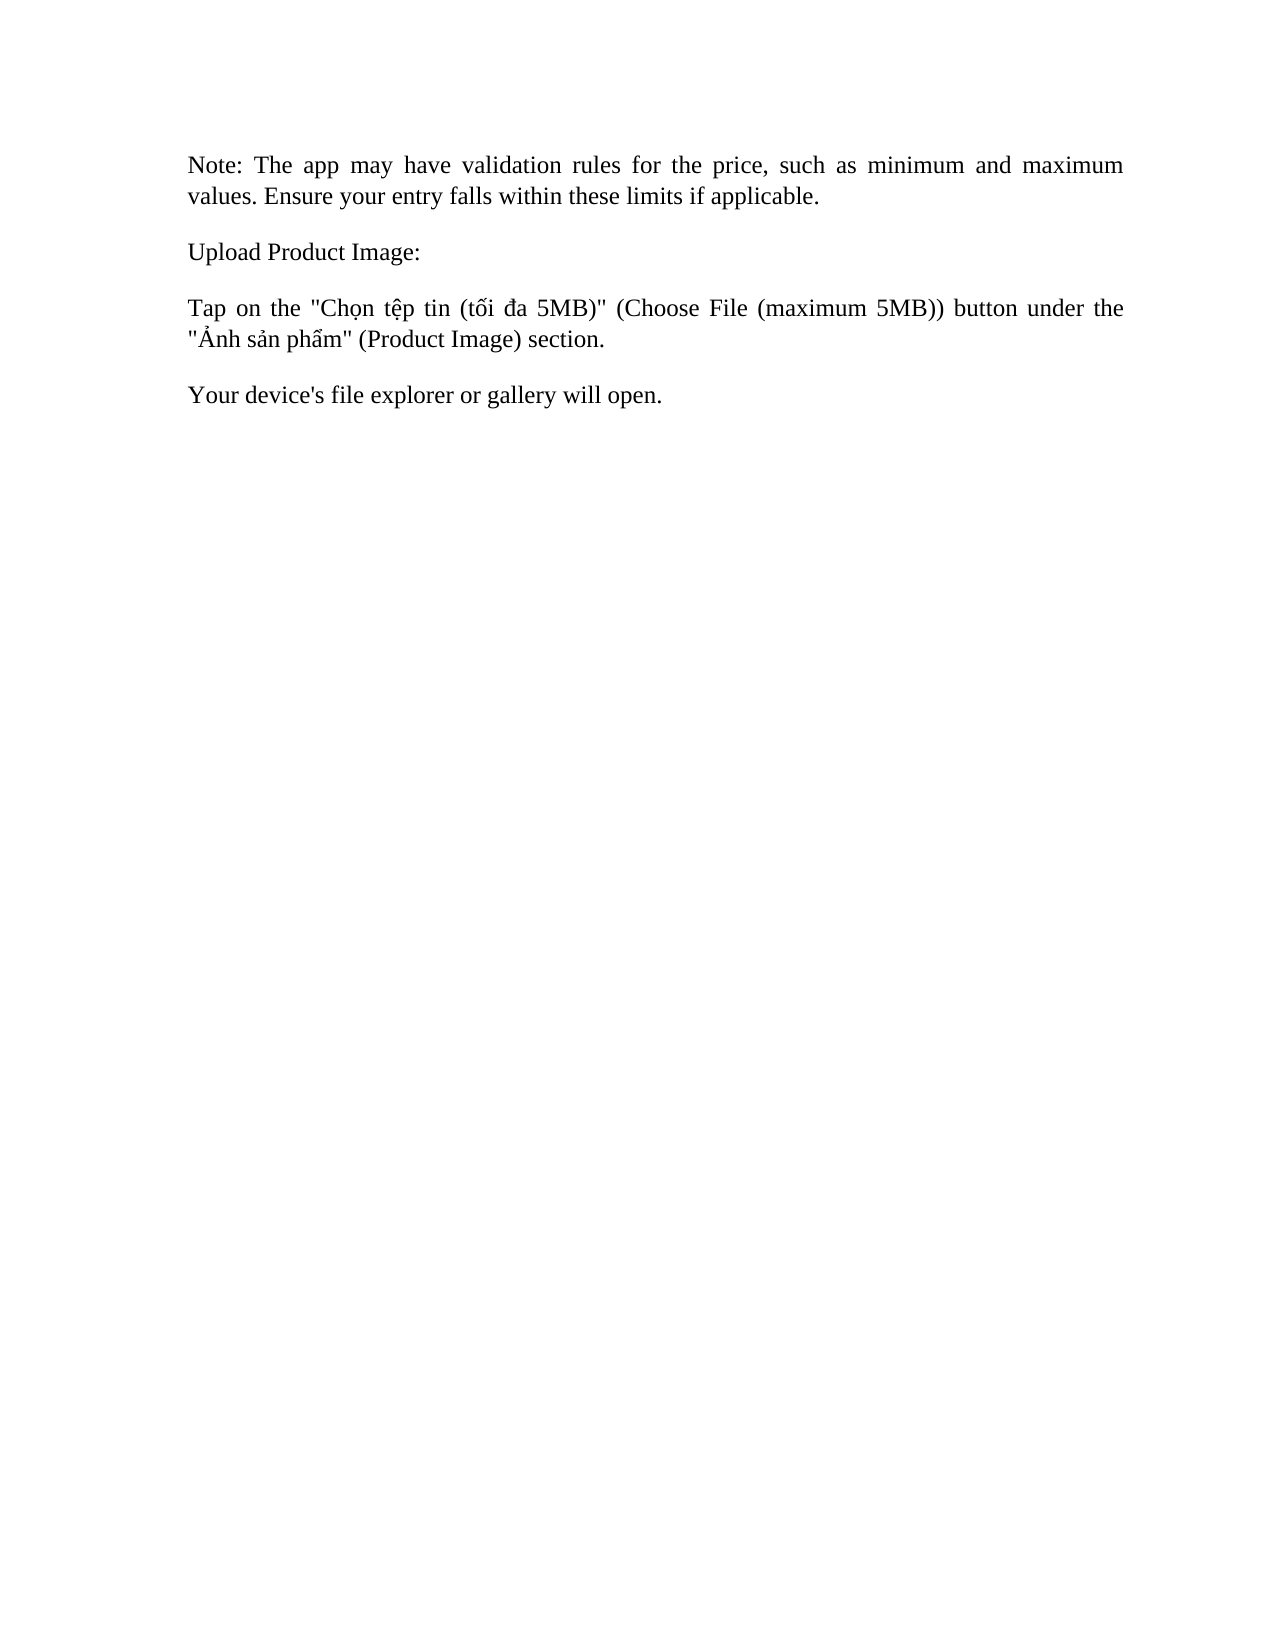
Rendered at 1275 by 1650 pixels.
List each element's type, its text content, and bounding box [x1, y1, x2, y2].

text Your device's file explorer or gallery will open. [187, 380, 1125, 409]
text Tap on the "Chọn tệp tin (tối đa 5MB)" (Choose File (maximum 5MB)) button under the "Ảnh sản phẩm" (Product Image) section. [187, 293, 1125, 353]
text Upload Product Image: [187, 237, 1125, 266]
text Note: The app may have validation rules for the price, such as minimum and maximum values. Ensure your entry falls within these limits if applicable. [187, 150, 1125, 210]
